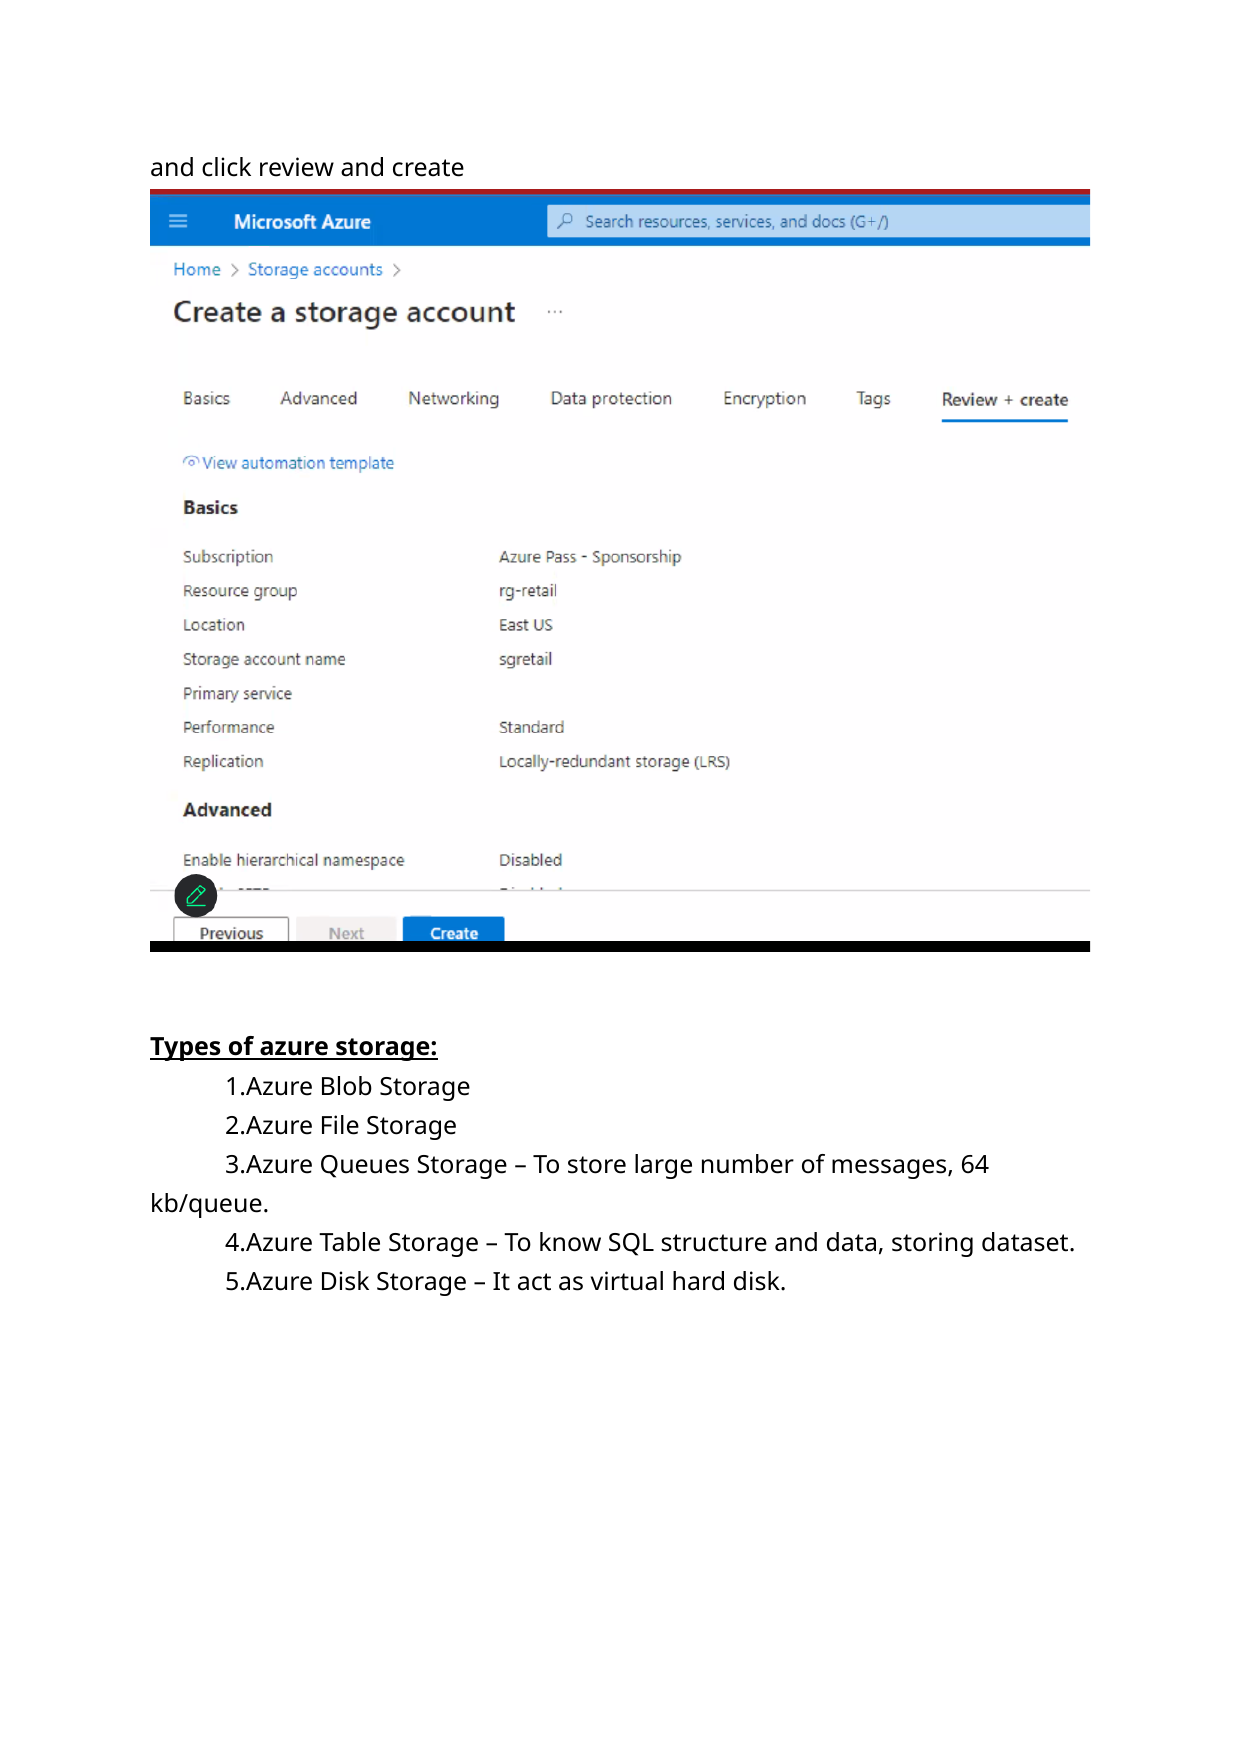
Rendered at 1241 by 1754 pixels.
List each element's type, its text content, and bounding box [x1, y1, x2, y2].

text Creating storage group and click review and create [150, 150, 1090, 189]
text Types of azure storage: 1.Azure Blob Storage 2.Azure File Storage 3.Azure Queues Storage – To store large number of messages, 64 kb/queue. 4.Azure Table Storage – To know SQL structure and data, storing dataset. 5.Azure Disk Storage – It act as virtual hard disk. [150, 1029, 1090, 1298]
picture [150, 189, 1091, 952]
